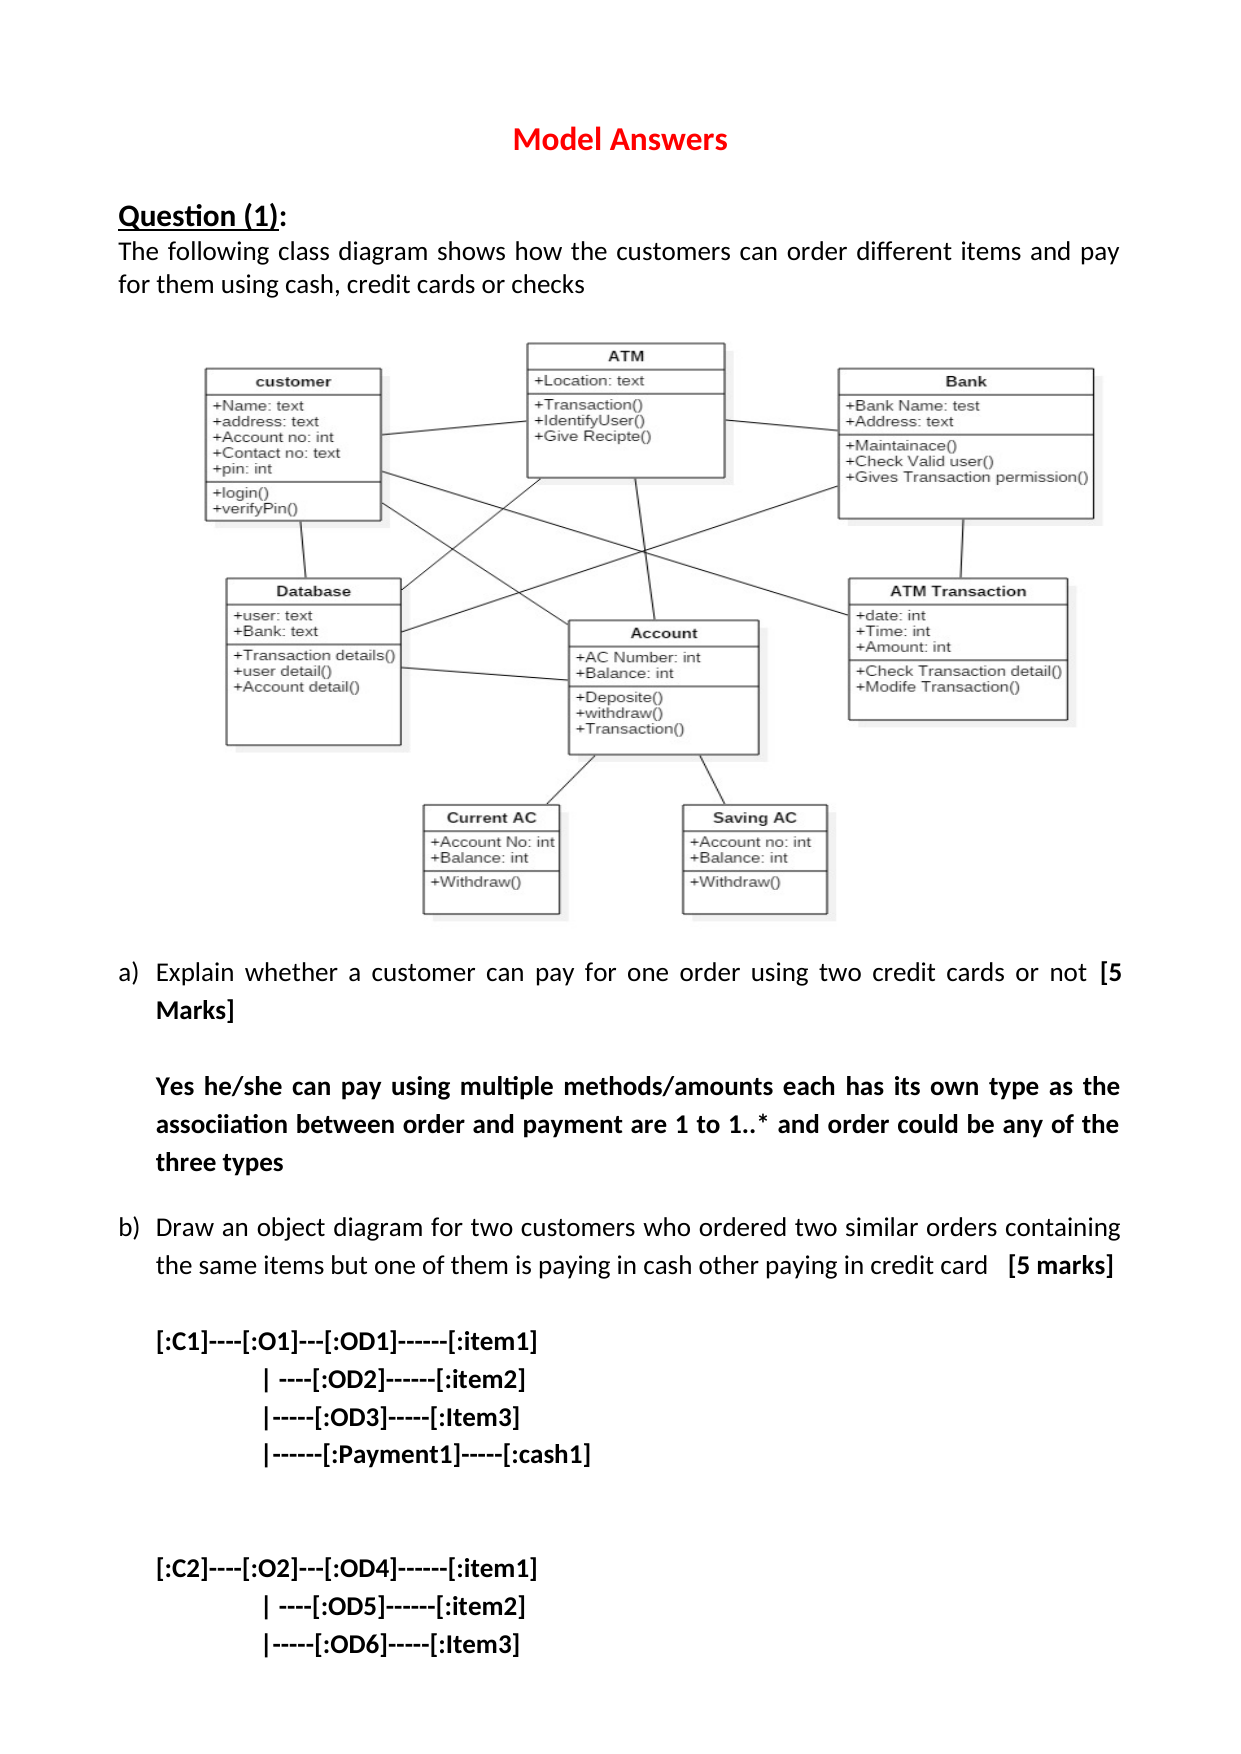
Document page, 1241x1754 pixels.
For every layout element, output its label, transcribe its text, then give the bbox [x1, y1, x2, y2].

text Question (1): [118, 196, 1122, 234]
list |-----[:OD3]-----[:Item3] [156, 1400, 1122, 1433]
text The following class diagram shows how the customers can order different items and pay for them using cash, credit cards or checks [118, 234, 1122, 301]
list Yes he/she can pay using multiple methods/amounts each has its own type as the associiation between order and payment are 1 to 1..* and order could be any of the three types [156, 1069, 1122, 1178]
list | ----[:OD2]------[:item2] [156, 1362, 1122, 1395]
list | ----[:OD5]------[:item2] [156, 1589, 1122, 1622]
list Draw an object diagram for two customers who ordered two similar orders containing the same items but one of them is paying in cash other paying in credit card [5 marks] [118, 1210, 1122, 1281]
list |------[:Payment1]-----[:cash1] [156, 1438, 1122, 1471]
text Model Answers [118, 117, 1122, 158]
picture [193, 333, 1145, 956]
list Explain whether a customer can pay for one order using two credit cards or not [5 Marks] [118, 955, 1122, 1026]
list [:C1]----[:O1]---[:OD1]------[:item1] [156, 1324, 1122, 1357]
list [:C2]----[:O2]---[:OD4]------[:item1] [156, 1551, 1122, 1584]
list |-----[:OD6]-----[:Item3] [156, 1627, 1122, 1660]
